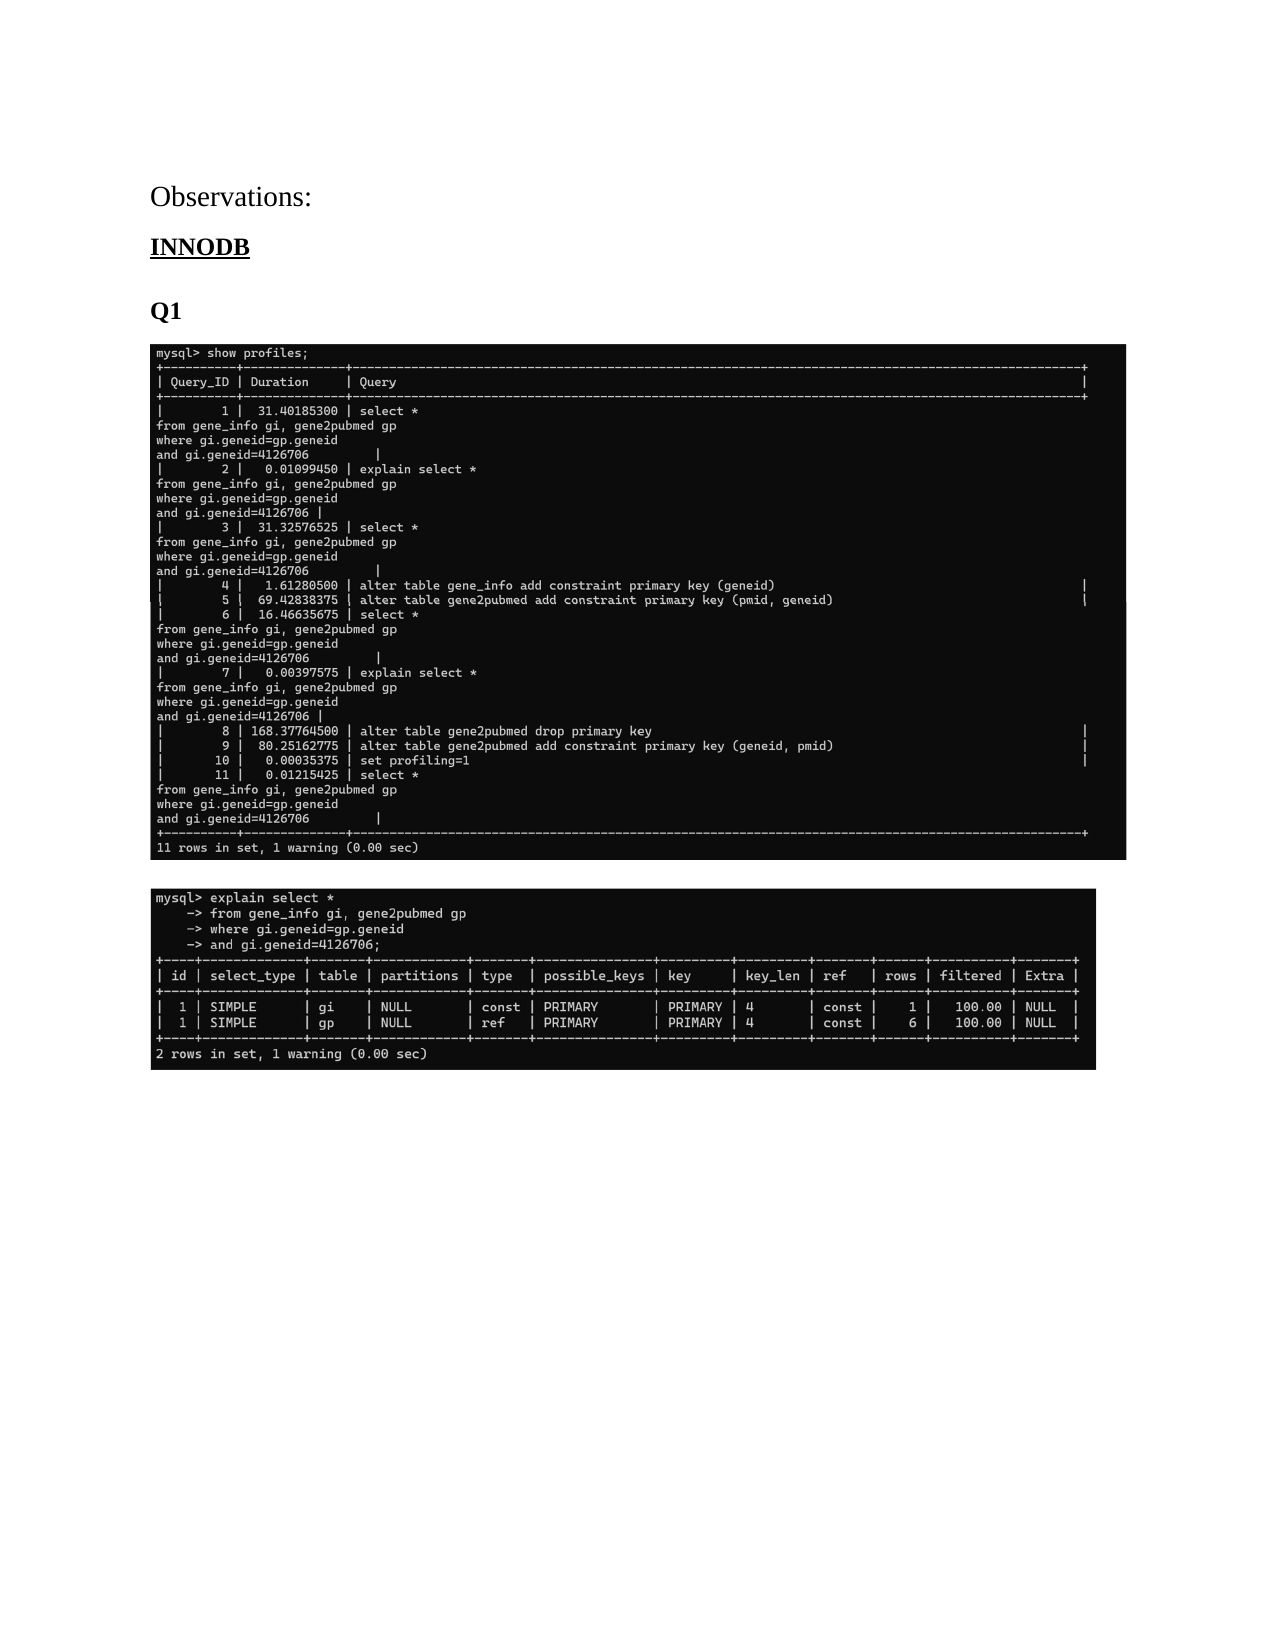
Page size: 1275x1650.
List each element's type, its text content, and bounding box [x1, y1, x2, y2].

picture [149, 343, 1127, 861]
picture [150, 888, 1097, 1070]
text Observations: [150, 179, 1137, 213]
text Q1 [150, 296, 1137, 325]
text INNODB [150, 232, 1137, 261]
